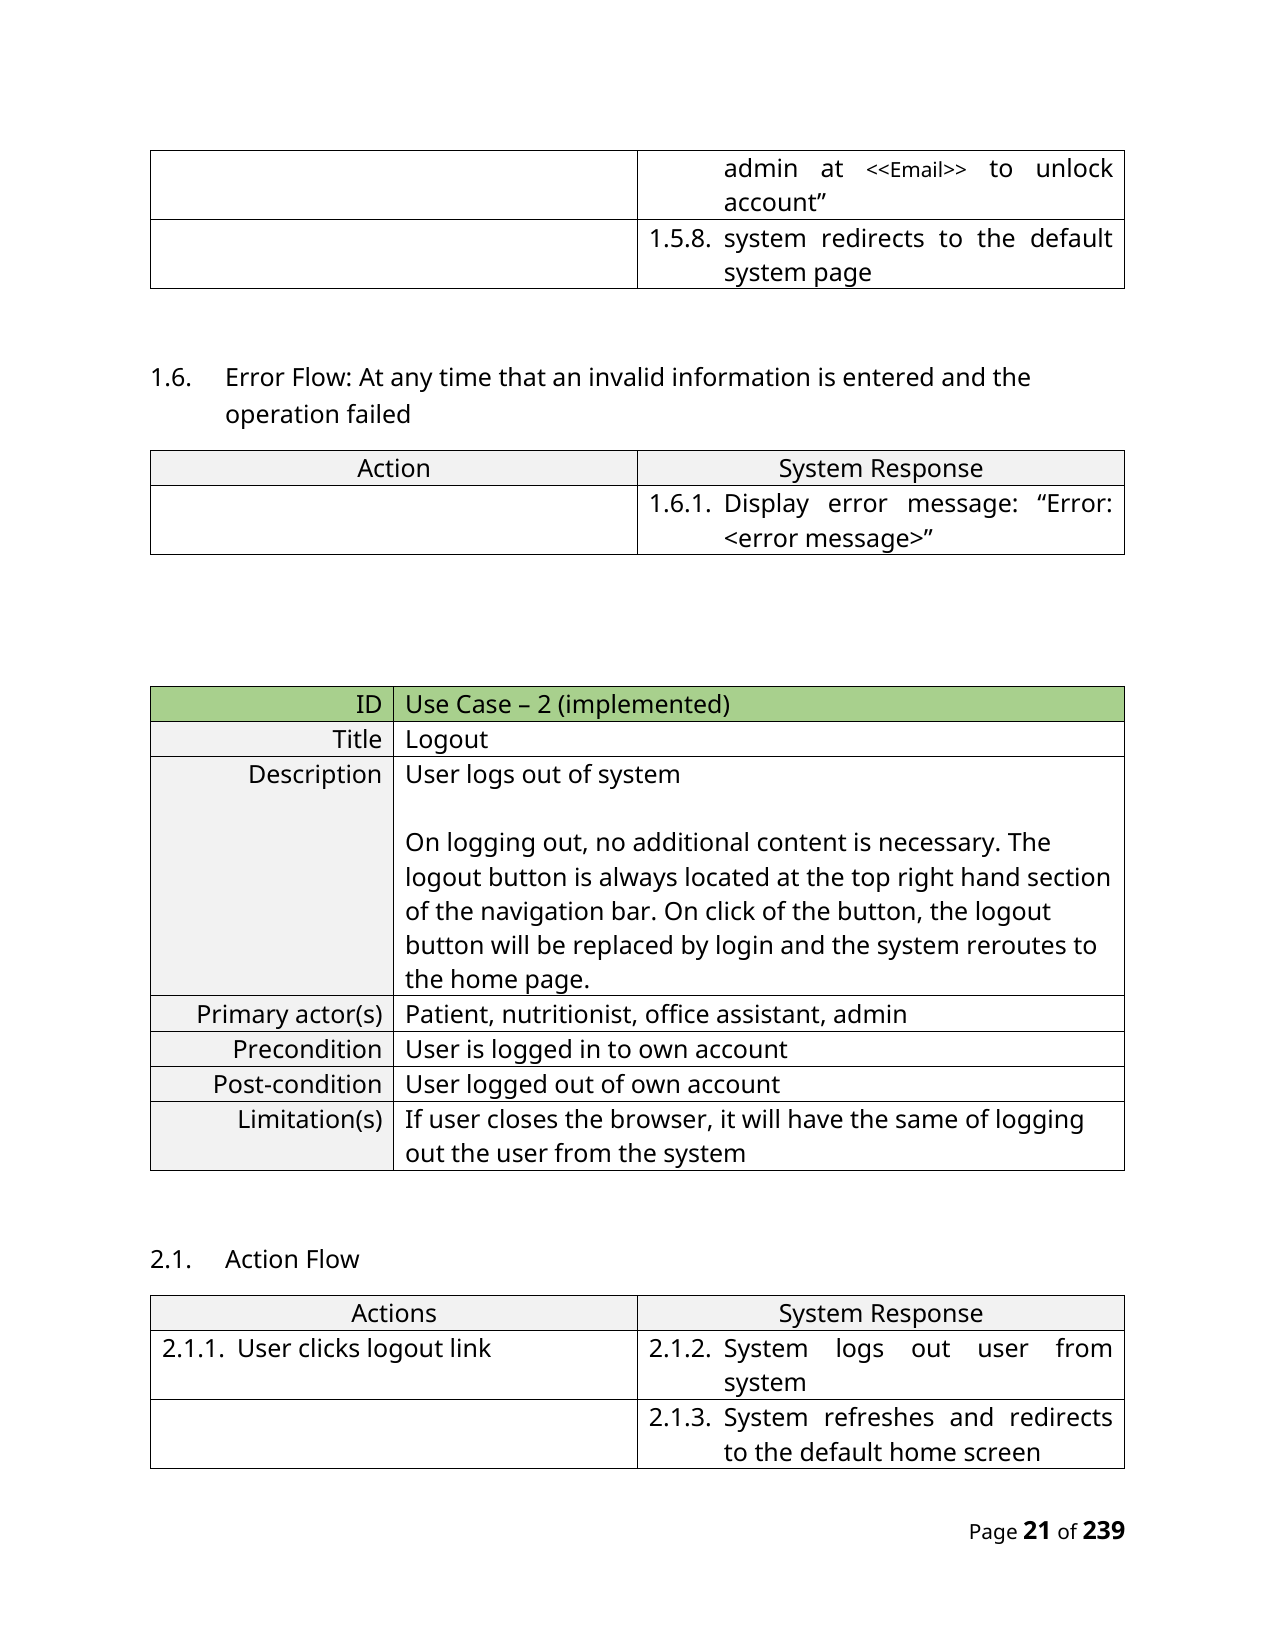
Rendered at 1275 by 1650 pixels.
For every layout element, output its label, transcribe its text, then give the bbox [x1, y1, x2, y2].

table_cell User logged out of own account [394, 1067, 1124, 1101]
table_cell If user closes the browser, it will have the same of logging out the user from the system [394, 1102, 1124, 1170]
table_cell User is logged in to own account [394, 1032, 1124, 1066]
table_header Action [151, 451, 637, 485]
table_cell Display error message: “Error: <error message>” [638, 486, 1124, 554]
table_cell System refreshes and redirects to the default home screen [638, 1400, 1124, 1468]
table_header Use Case – 2 (implemented) [394, 687, 1124, 721]
table_cell System logs out user from system [638, 1331, 1124, 1399]
table_cell Patient, nutritionist, office assistant, admin [394, 996, 1124, 1031]
table_cell Precondition [151, 1032, 393, 1066]
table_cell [638, 151, 1124, 219]
table_cell [151, 151, 637, 219]
table_cell [151, 486, 637, 554]
table_cell Title [151, 722, 393, 756]
table_cell Post-condition [151, 1067, 393, 1101]
table_cell Description [151, 757, 393, 995]
table_cell system redirects to the default system page [638, 220, 1124, 288]
table_cell User logs out of system On logging out, no additional content is necessary. The logout button is always located at the top right hand section of the navigation bar. On click of the button, the logout button will be replaced by login and the system reroutes to the home page. [394, 757, 1124, 995]
table_cell Primary actor(s) [151, 996, 393, 1031]
table_header Actions [151, 1296, 637, 1330]
table_header ID [151, 687, 393, 721]
table_header System Response [638, 1296, 1124, 1330]
table_cell Logout [394, 722, 1124, 756]
list Error Flow: At any time that an invalid information is entered and the operation failed [150, 360, 1125, 431]
table_cell Limitation(s) [151, 1102, 393, 1170]
table_header System Response [638, 451, 1124, 485]
table_cell User clicks logout link [151, 1331, 637, 1399]
table_cell [151, 220, 637, 288]
table_cell [151, 1400, 637, 1468]
list Action Flow [150, 1241, 1125, 1275]
